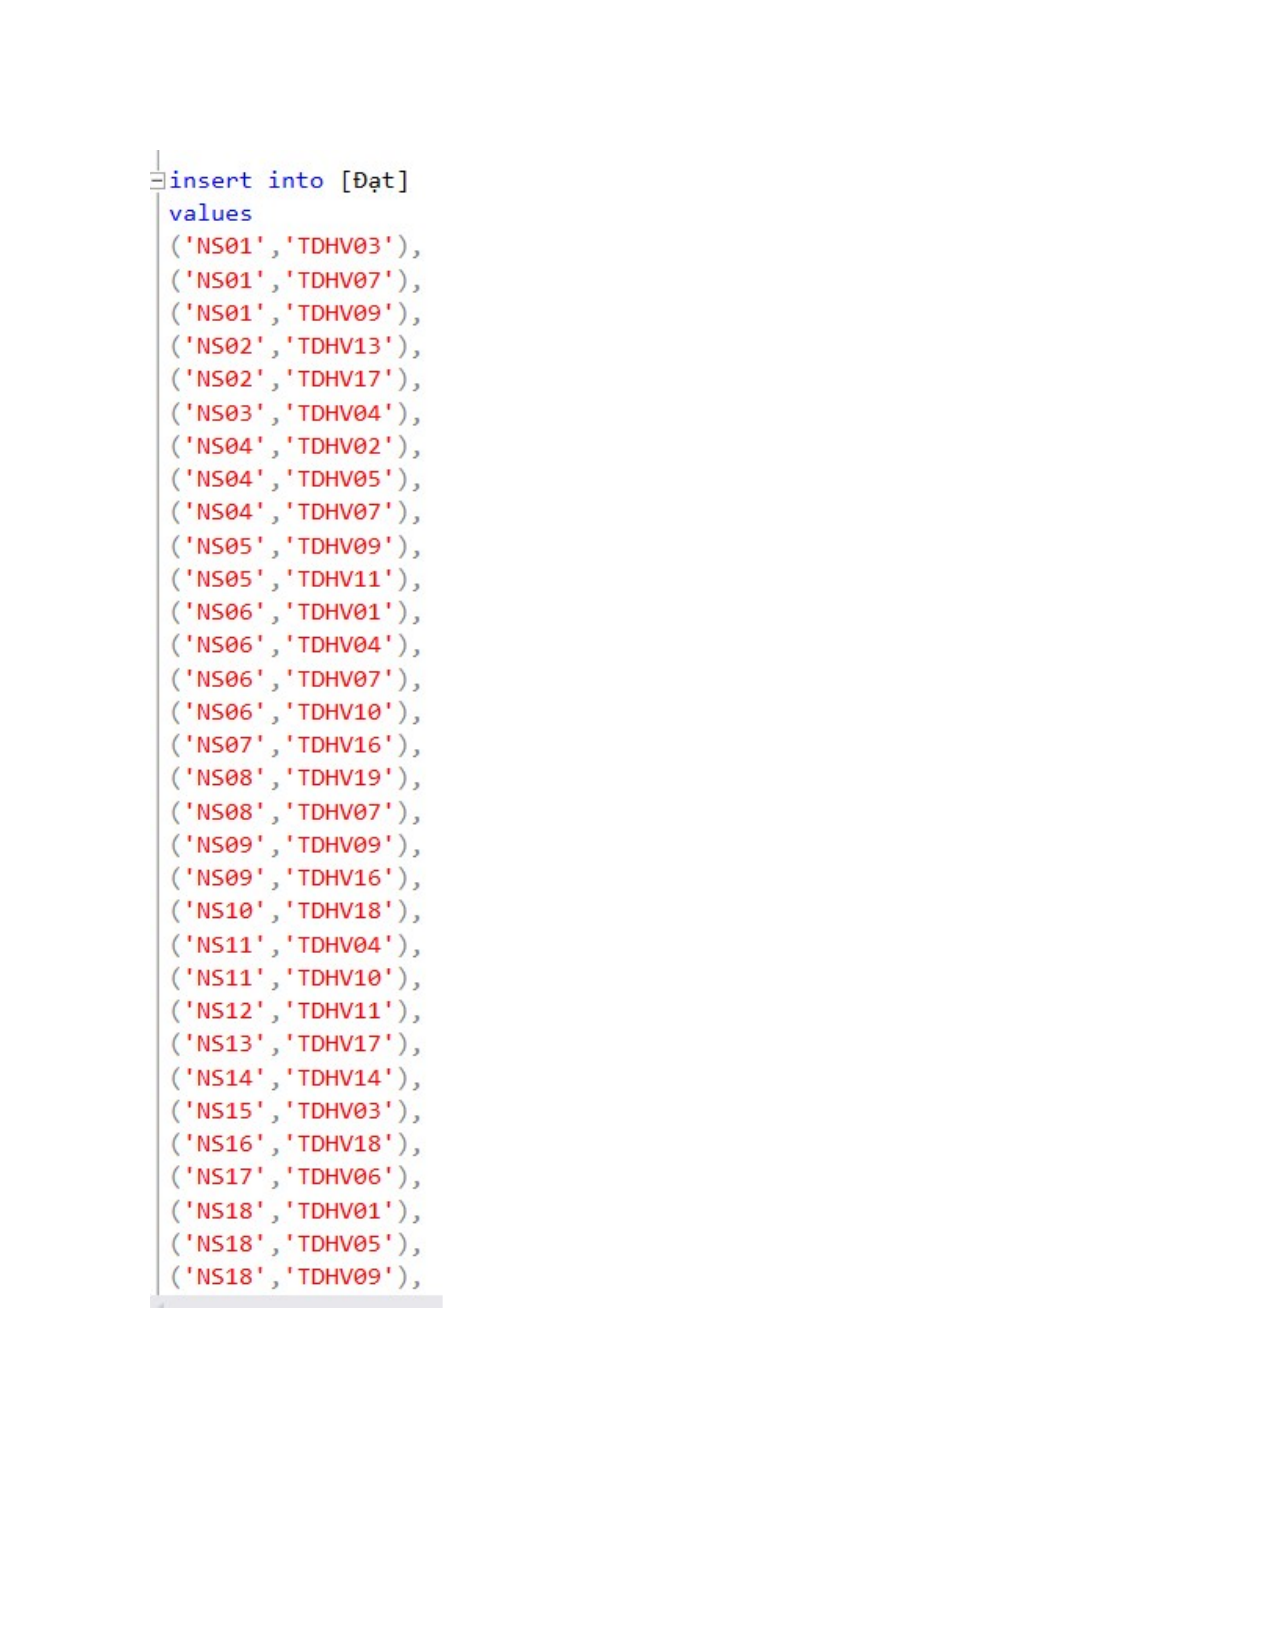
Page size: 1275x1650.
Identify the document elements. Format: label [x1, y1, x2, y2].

picture [150, 150, 443, 1308]
